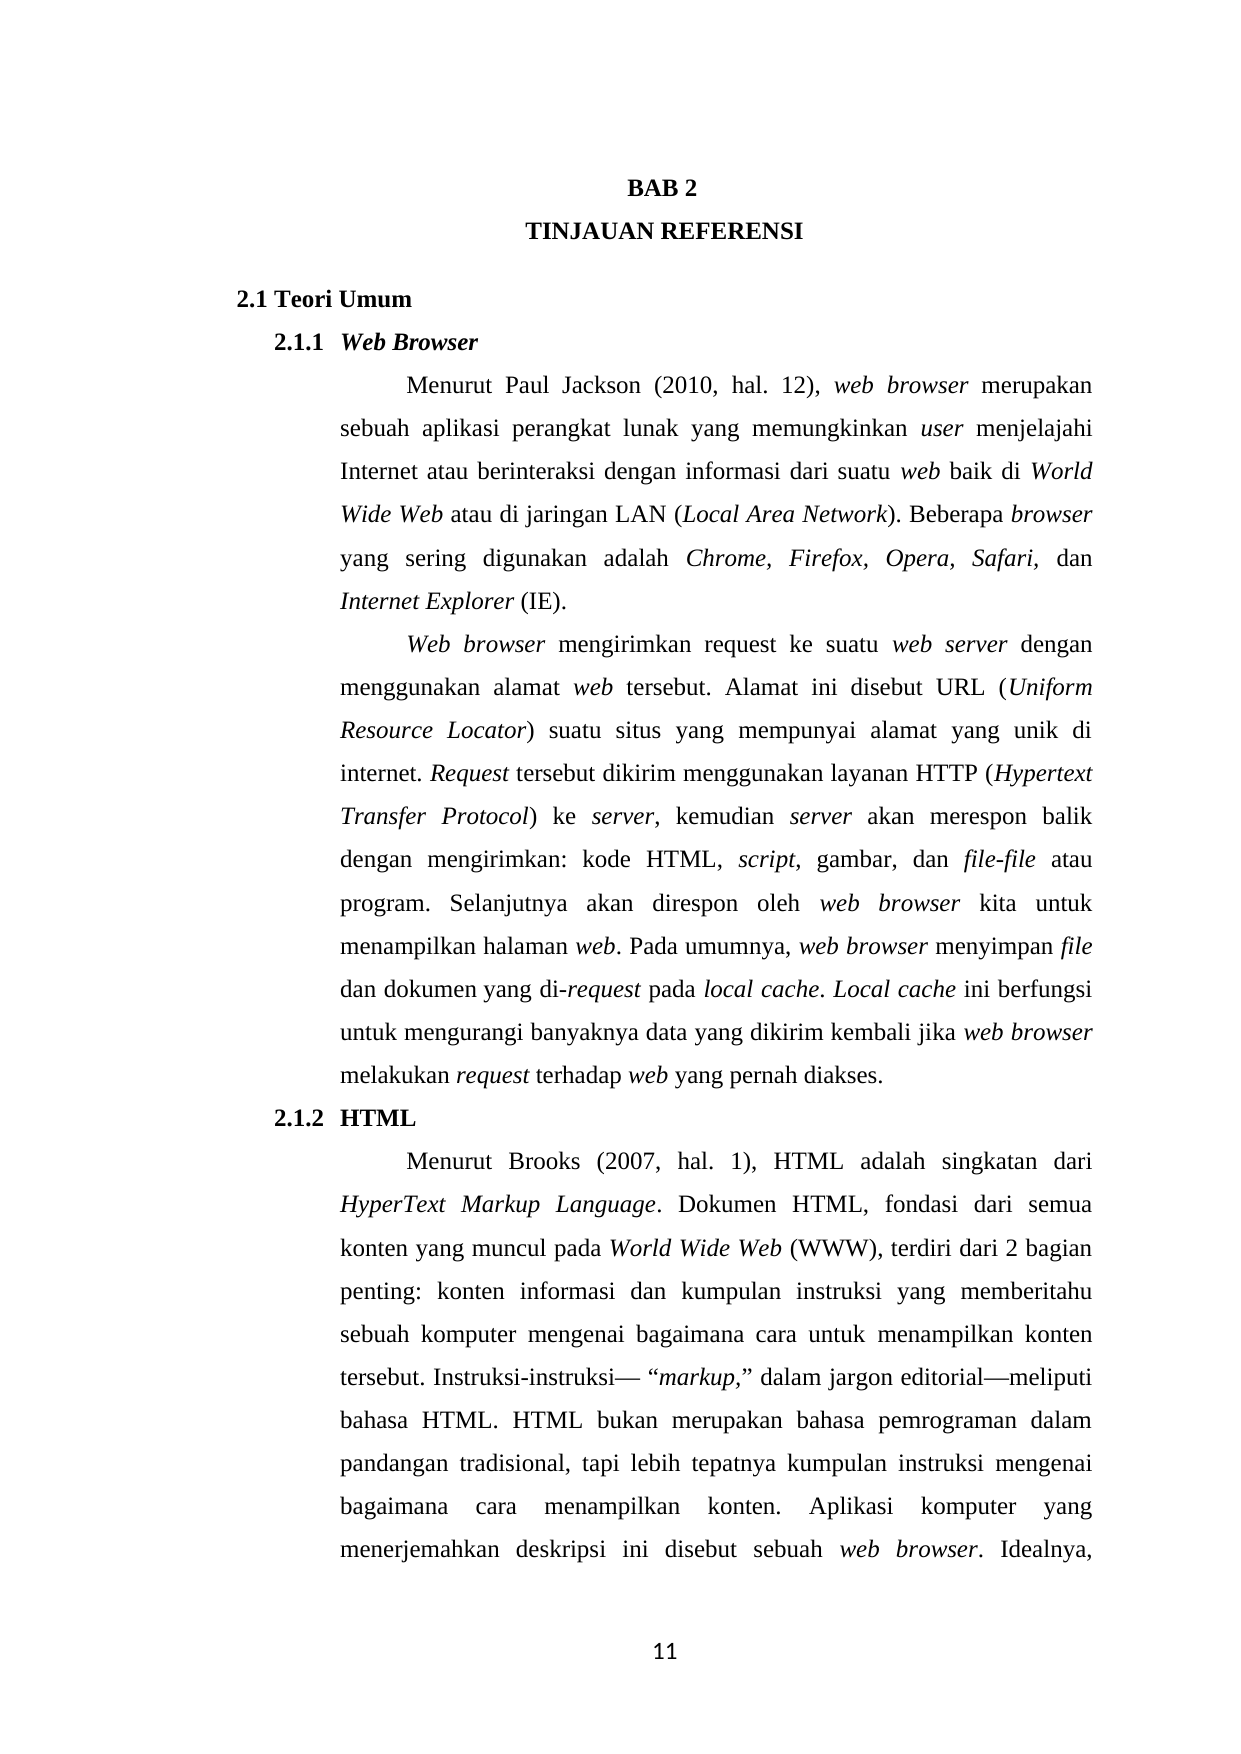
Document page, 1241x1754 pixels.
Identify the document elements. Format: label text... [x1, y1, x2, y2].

text Teori Umum [236, 284, 1092, 313]
text Menurut Paul Jackson (2010, hal. 12), web browser merupakan sebuah aplikasi perangkat lunak yang memungkinkan user menjelajahi Internet atau berinteraksi dengan informasi dari suatu web baik di World Wide Web atau di jaringan LAN (Local Area Network). Beberapa browser yang sering digunakan adalah Chrome, Firefox, Opera, Safari, dan Internet Explorer (IE). [340, 370, 1092, 614]
text Web Browser [274, 327, 1092, 356]
text HTML [274, 1103, 1092, 1132]
subtitle TINJAUAN REFERENSI [236, 173, 1092, 244]
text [340, 1146, 1092, 1563]
text Web browser mengirimkan request ke suatu web server dengan menggunakan alamat web tersebut. Alamat ini disebut URL (Uniform Resource Locator) suatu situs yang mempunyai alamat yang unik di internet. Request tersebut dikirim menggunakan layanan HTTP (Hypertext Transfer Protocol) ke server, kemudian server akan merespon balik dengan mengirimkan: kode HTML, script, gambar, dan file-file atau program. Selanjutnya akan direspon oleh web browser kita untuk menampilkan halaman web. Pada umumnya, web browser menyimpan file dan dokumen yang di-request pada local cache. Local cache ini berfungsi untuk mengurangi banyaknya data yang dikirim kembali jika web browser melakukan request terhadap web yang pernah diakses. [340, 629, 1092, 1089]
